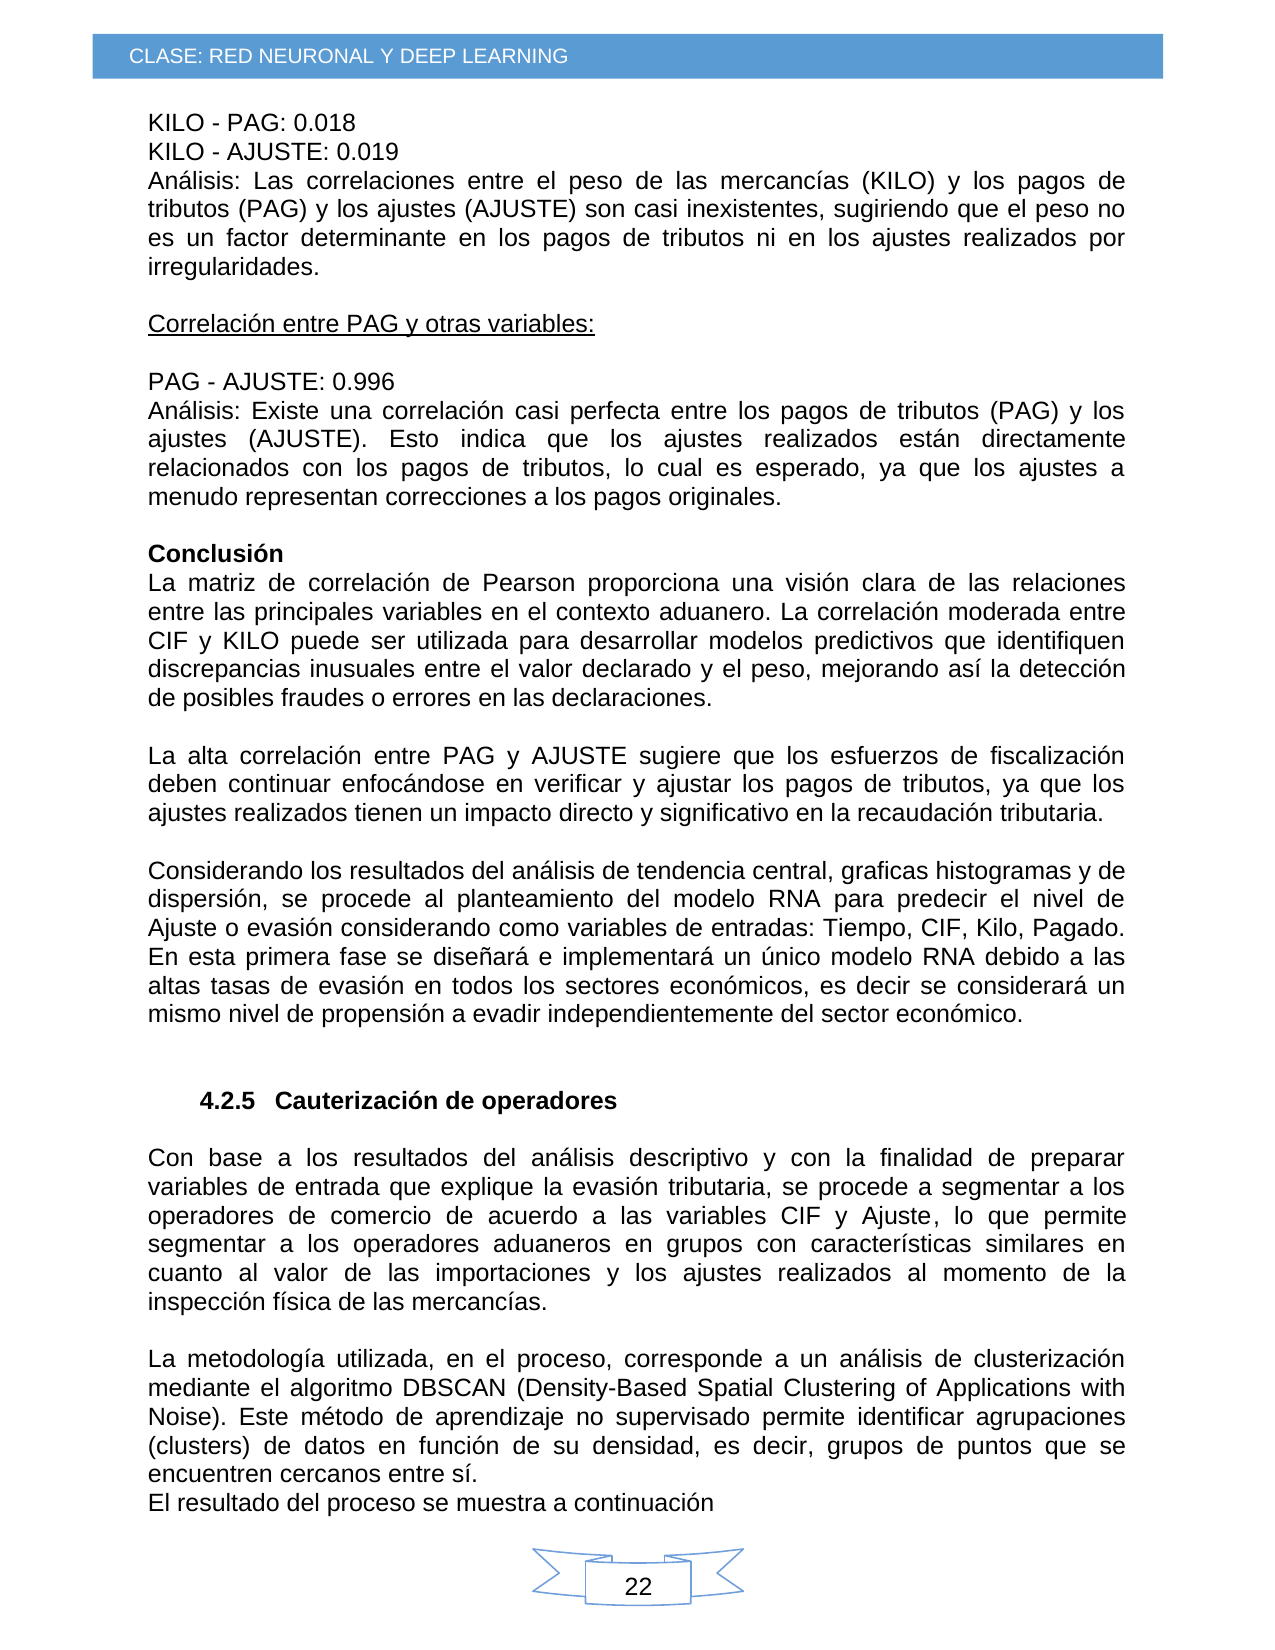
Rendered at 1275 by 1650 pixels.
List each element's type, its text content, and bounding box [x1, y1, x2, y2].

list KILO - AJUSTE: 0.019 [148, 137, 1127, 166]
list La matriz de correlación de Pearson proporciona una visión clara de las relaciones entre las principales variables en el contexto aduanero. La correlación moderada entre CIF y KILO puede ser utilizada para desarrollar modelos predictivos que identifiquen discrepancias inusuales entre el valor declarado y el peso, mejorando así la detección de posibles fraudes o errores en las declaraciones. [148, 568, 1127, 712]
list PAG - AJUSTE: 0.996 [148, 367, 1127, 396]
text Considerando los resultados del análisis de tendencia central, graficas histogramas y de dispersión, se procede al planteamiento del modelo RNA para predecir el nivel de Ajuste o evasión considerando como variables de entradas: Tiempo, CIF, Kilo, Pagado. En esta primera fase se diseñará e implementará un único modelo RNA debido a las altas tasas de evasión en todos los sectores económicos, es decir se considerará un mismo nivel de propensión a evadir independientemente del sector económico. [148, 856, 1127, 1028]
list KILO - PAG: 0.018 [148, 108, 1127, 137]
list Análisis: Las correlaciones entre el peso de las mercancías (KILO) y los pagos de tributos (PAG) y los ajustes (AJUSTE) son casi inexistentes, sugiriendo que el peso no es un factor determinante en los pagos de tributos ni en los ajustes realizados por irregularidades. [148, 166, 1127, 281]
text El resultado del proceso se muestra a continuación [148, 1488, 1127, 1517]
text La metodología utilizada, en el proceso, corresponde a un análisis de clusterización mediante el algoritmo DBSCAN (Density-Based Spatial Clustering of Applications with Noise). Este método de aprendizaje no supervisado permite identificar agrupaciones (clusters) de datos en función de su densidad, es decir, grupos de puntos que se encuentren cercanos entre sí. [148, 1344, 1127, 1488]
list Correlación entre PAG y otras variables: [148, 309, 1127, 338]
list Cauterización de operadores [199, 1086, 1127, 1114]
list La alta correlación entre PAG y AJUSTE sugiere que los esfuerzos de fiscalización deben continuar enfocándose en verificar y ajustar los pagos de tributos, ya que los ajustes realizados tienen un impacto directo y significativo en la recaudación tributaria. [148, 741, 1127, 827]
list Conclusión [148, 539, 1127, 568]
text Con base a los resultados del análisis descriptivo y con la finalidad de preparar variables de entrada que explique la evasión tributaria, se procede a segmentar a los operadores de comercio de acuerdo a las variables CIF y Ajuste, lo que permite segmentar a los operadores aduaneros en grupos con características similares en cuanto al valor de las importaciones y los ajustes realizados al momento de la inspección física de las mercancías. [148, 1143, 1127, 1316]
list Análisis: Existe una correlación casi perfecta entre los pagos de tributos (PAG) y los ajustes (AJUSTE). Esto indica que los ajustes realizados están directamente relacionados con los pagos de tributos, lo cual es esperado, ya que los ajustes a menudo representan correcciones a los pagos originales. [148, 396, 1127, 511]
